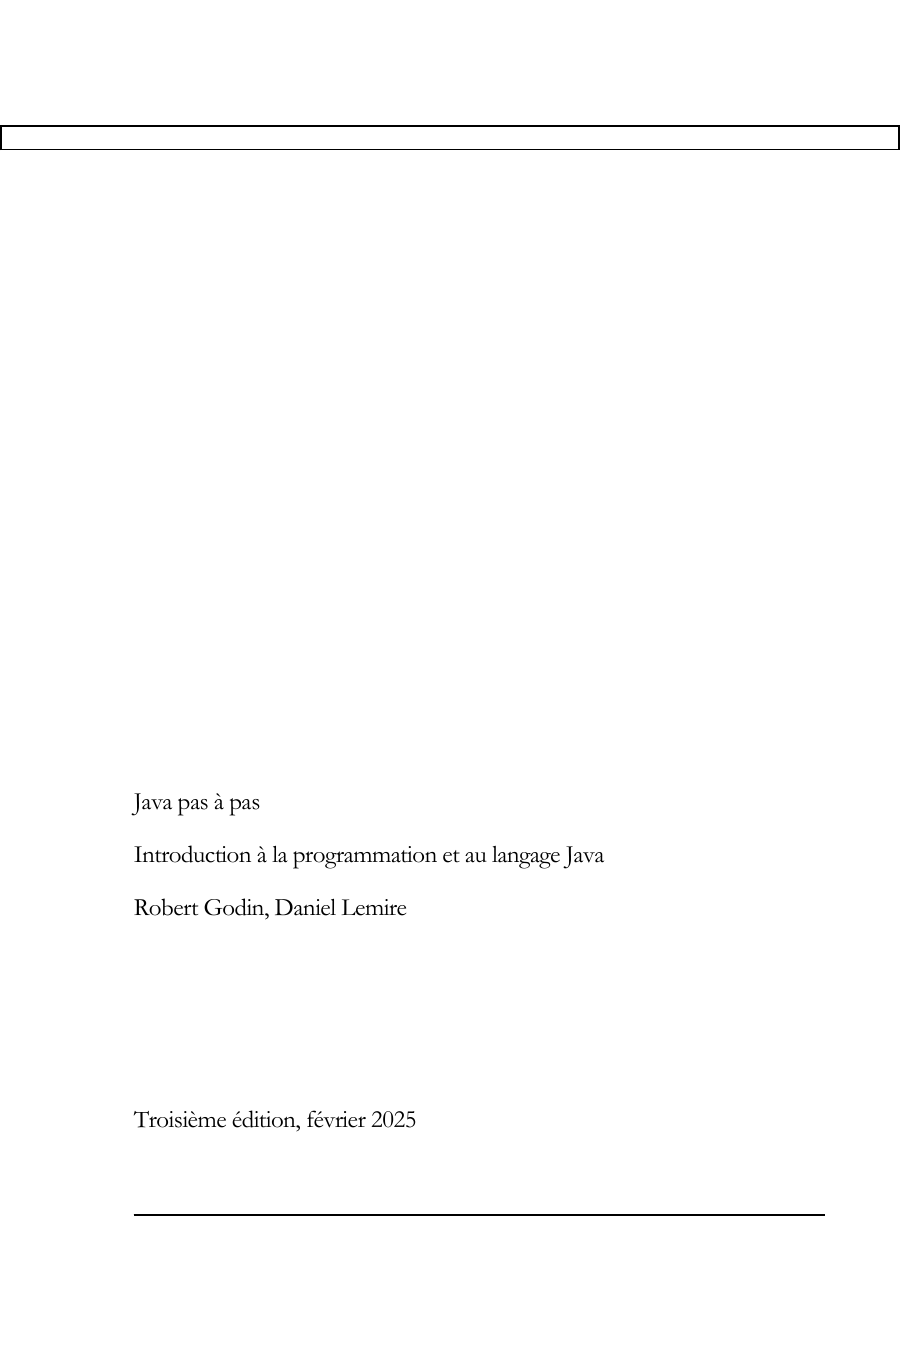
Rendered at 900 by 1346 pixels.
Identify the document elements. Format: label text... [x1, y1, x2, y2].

text Robert Godin, Daniel Lemire [133, 894, 825, 922]
text Introduction à la programmation et au langage Java [133, 841, 825, 869]
text Troisième édition, février 2025 [133, 1106, 825, 1134]
text Java pas à pas [133, 788, 825, 816]
